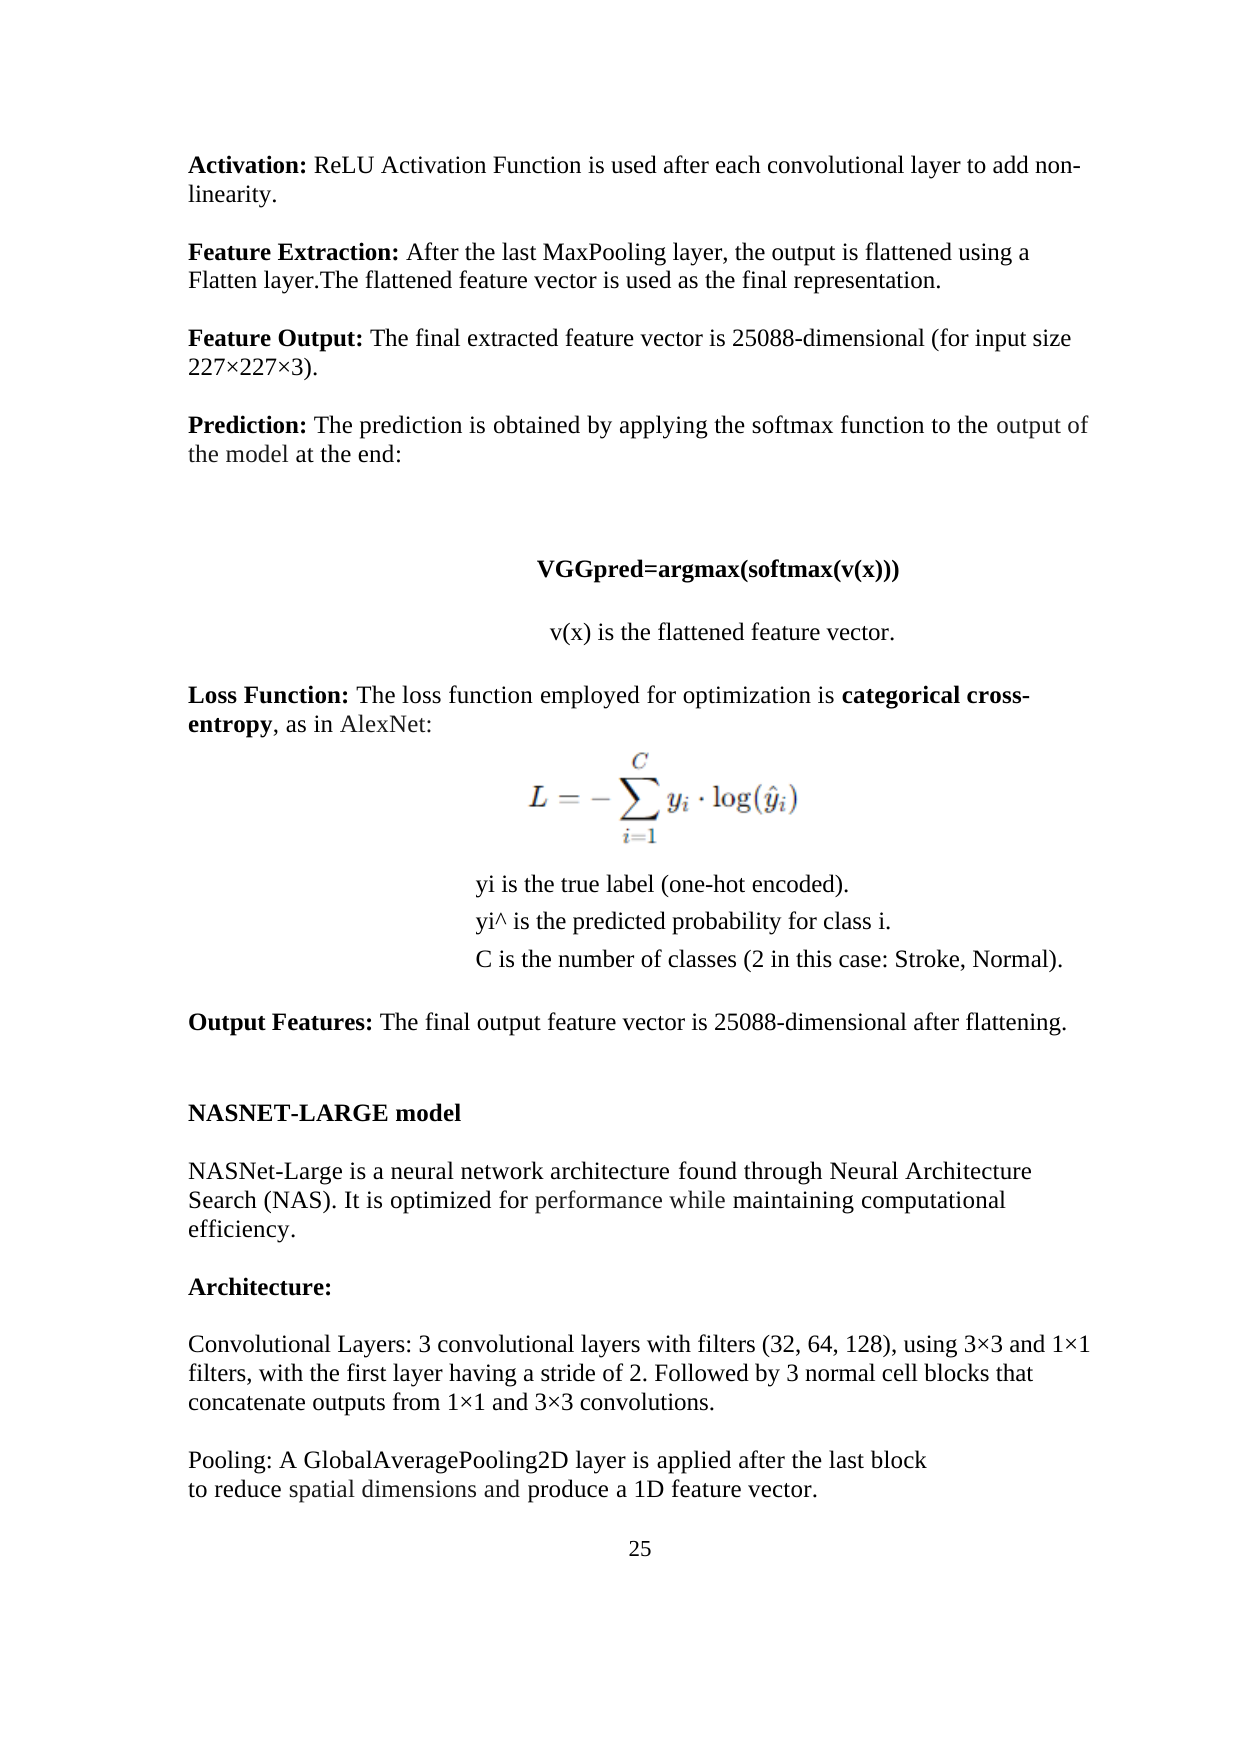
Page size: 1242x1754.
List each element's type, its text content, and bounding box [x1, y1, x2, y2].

text Activation: ReLU Activation Function is used after each convolutional layer to add non-linearity. [188, 150, 1092, 207]
text yi^​​ is the predicted probability for class i. [188, 906, 1092, 935]
text NASNET-LARGE model [188, 1069, 1092, 1127]
picture [478, 737, 830, 856]
text C is the number of classes (2 in this case: Stroke, Normal). [188, 944, 1092, 972]
text Feature Output: The final extracted feature vector is 25088-dimensional (for input size 227×227×3). [188, 323, 1092, 381]
text Prediction: The prediction is obtained by applying the softmax function to the output of the model at the end: [402, 410, 1092, 467]
text v(x) is the flattened feature vector. [188, 617, 1092, 646]
text Feature Extraction: After the last MaxPooling layer, the output is flattened using a Flatten layer.The flattened feature vector is used as the final representation. [188, 237, 1092, 294]
text NASNet-Large is a neural network architecture found through Neural Architecture Search (NAS). It is optimized for performance while maintaining computational efficiency. [291, 1156, 1092, 1242]
text yi​ is the true label (one-hot encoded). [188, 869, 1092, 898]
text Pooling: A GlobalAveragePooling2D layer is applied after the last block to reduce spatial dimensions and produce a 1D feature vector. [818, 1445, 1092, 1502]
text Convolutional Layers: 3 convolutional layers with filters (32, 64, 128), using 3×3 and 1×1 filters, with the first layer having a stride of 2. Followed by 3 normal cell blocks that concatenate outputs from 1×1 and 3×3 convolutions. [188, 1329, 1092, 1416]
text VGGpred​=argmax(softmax(v(x))) [188, 554, 1092, 583]
text Architecture: [188, 1272, 1092, 1300]
text Output Features: The final output feature vector is 25088-dimensional after flattening. [188, 1007, 1092, 1035]
